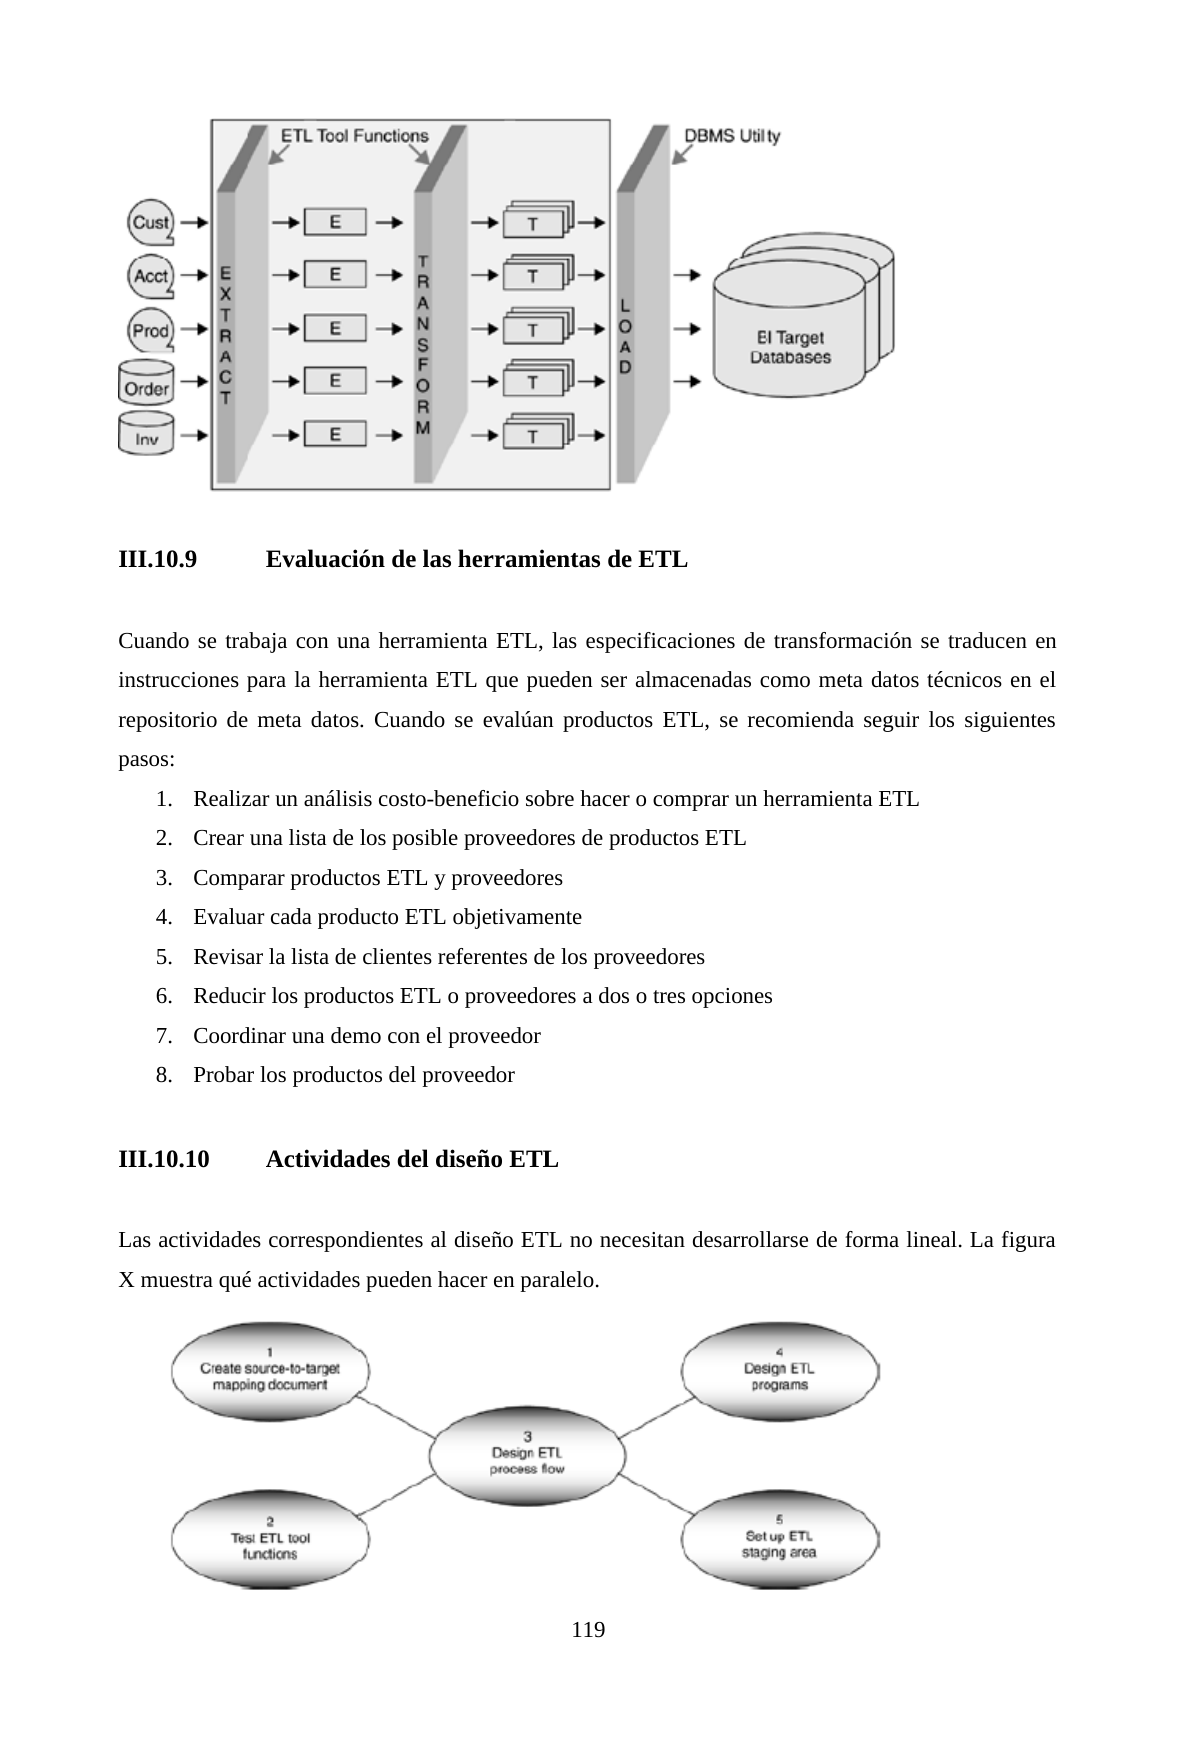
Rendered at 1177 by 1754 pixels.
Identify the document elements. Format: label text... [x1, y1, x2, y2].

picture [118, 118, 895, 492]
list Coordinar una demo con el proveedor [156, 1022, 1058, 1048]
list Realizar un análisis costo-beneficio sobre hacer o comprar un herramienta ETL [156, 785, 1058, 811]
text Cuando se trabaja con una herramienta ETL, las especificaciones de transformación se traducen en instrucciones para la herramienta ETL que pueden ser almacenadas como meta datos técnicos en el repositorio de meta datos. Cuando se evalúan productos ETL, se recomienda seguir los siguientes pasos: [118, 627, 1058, 772]
text Las actividades correspondientes al diseño ETL no necesitan desarrollarse de forma lineal. La figura X muestra qué actividades pueden hacer en paralelo. [118, 1226, 1058, 1292]
list Reducir los productos ETL o proveedores a dos o tres opciones [156, 982, 1058, 1008]
list Comparar productos ETL y proveedores [156, 864, 1058, 890]
subtitle Evaluación de las herramientas de ETL [118, 544, 1058, 573]
list Revisar la lista de clientes referentes de los proveedores [156, 943, 1058, 969]
list Probar los productos del proveedor [156, 1061, 1058, 1087]
list Evaluar cada producto ETL objetivamente [156, 903, 1058, 929]
subtitle Actividades del diseño ETL [118, 1144, 1058, 1172]
list Crear una lista de los posible proveedores de productos ETL [156, 824, 1058, 851]
